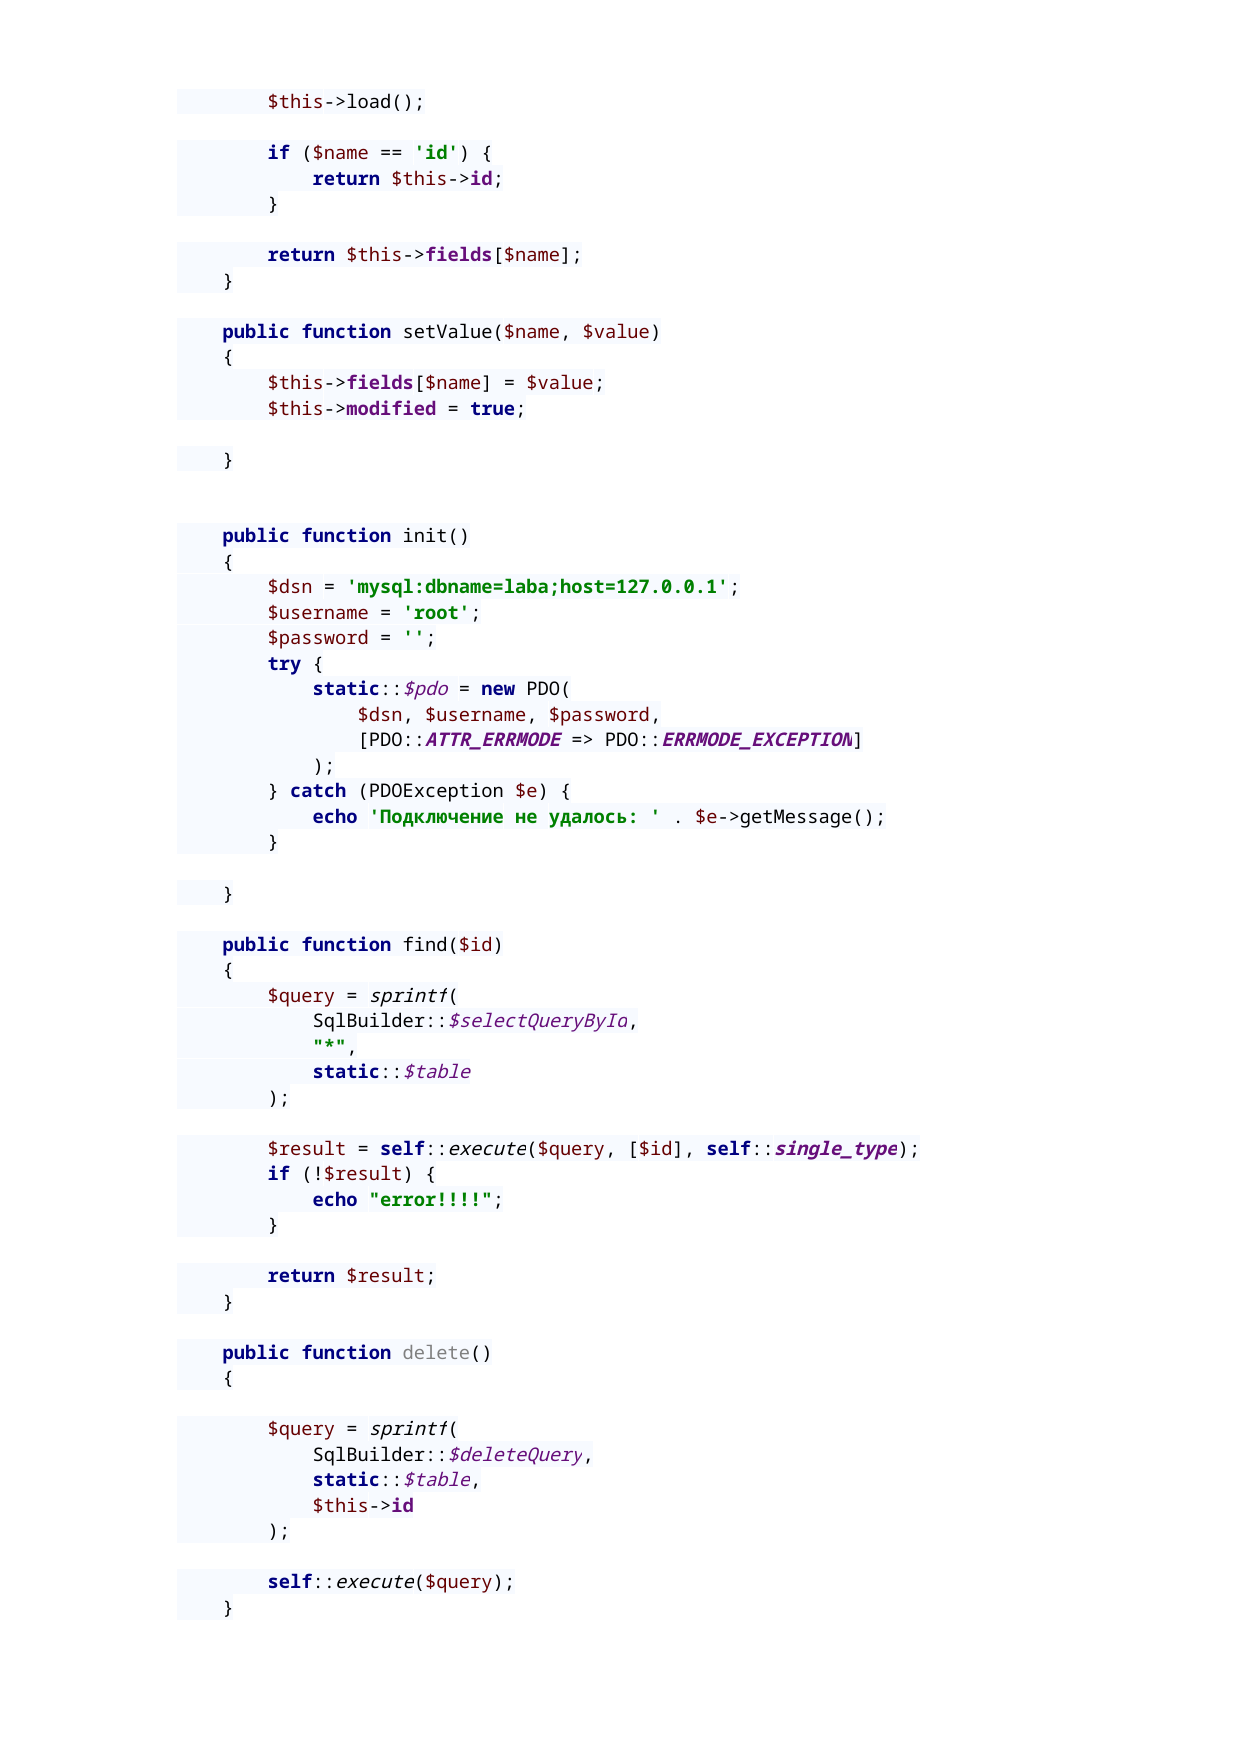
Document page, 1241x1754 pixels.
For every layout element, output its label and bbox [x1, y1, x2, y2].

text [177, 89, 1152, 1620]
